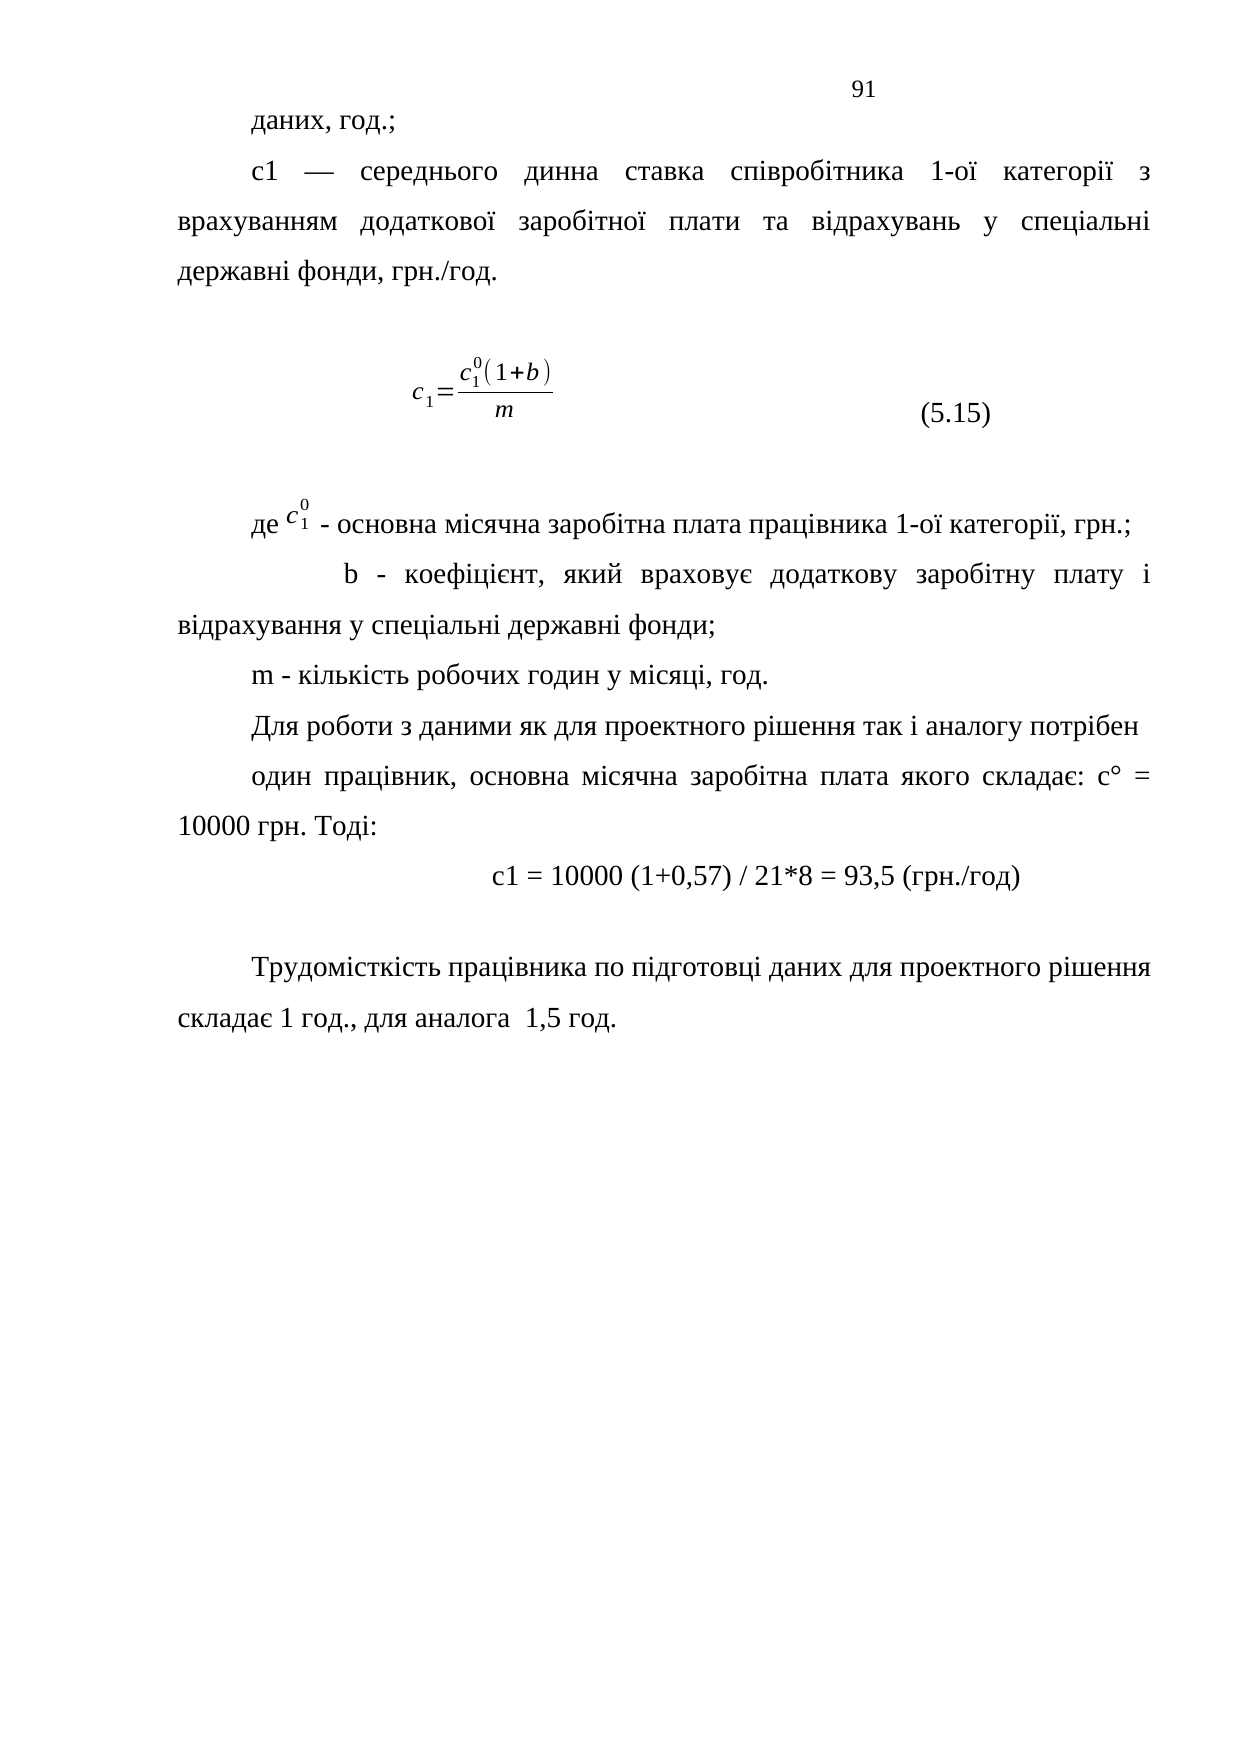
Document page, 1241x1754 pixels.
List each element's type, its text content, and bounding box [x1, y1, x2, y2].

text даних, год.; [177, 102, 1152, 136]
text Для роботи з даними як для проектного рішення так і аналогу потрібен [177, 708, 1152, 741]
text c1 = 10000 (1+0,57) / 21*8 = 93,5 (грн./год) [177, 858, 1152, 935]
text один працівник, основна місячна заробітна плата якого складає: с° = 10000 грн. Тоді: [177, 758, 1152, 842]
text де - основна місячна заробітна плата працівника 1-ої категорії, грн.; [177, 496, 1152, 540]
text m - кількість робочих годин у місяці, год. [177, 657, 1152, 691]
text с1 — середнього динна ставка співробітника 1-ої категорії з врахуванням додаткової заробітної плати та відрахувань у спеціальні державні фонди, грн./год. [177, 153, 1152, 287]
text b - коефіцієнт, який враховує додаткову заробітну плату і відрахування у спеціальні державні фонди; [177, 557, 1152, 641]
text Трудомісткість працівника по підготовці даних для проектного рішення складає 1 год., для аналога 1,5 год. [177, 949, 1152, 1033]
text (5.15) [177, 354, 1152, 429]
